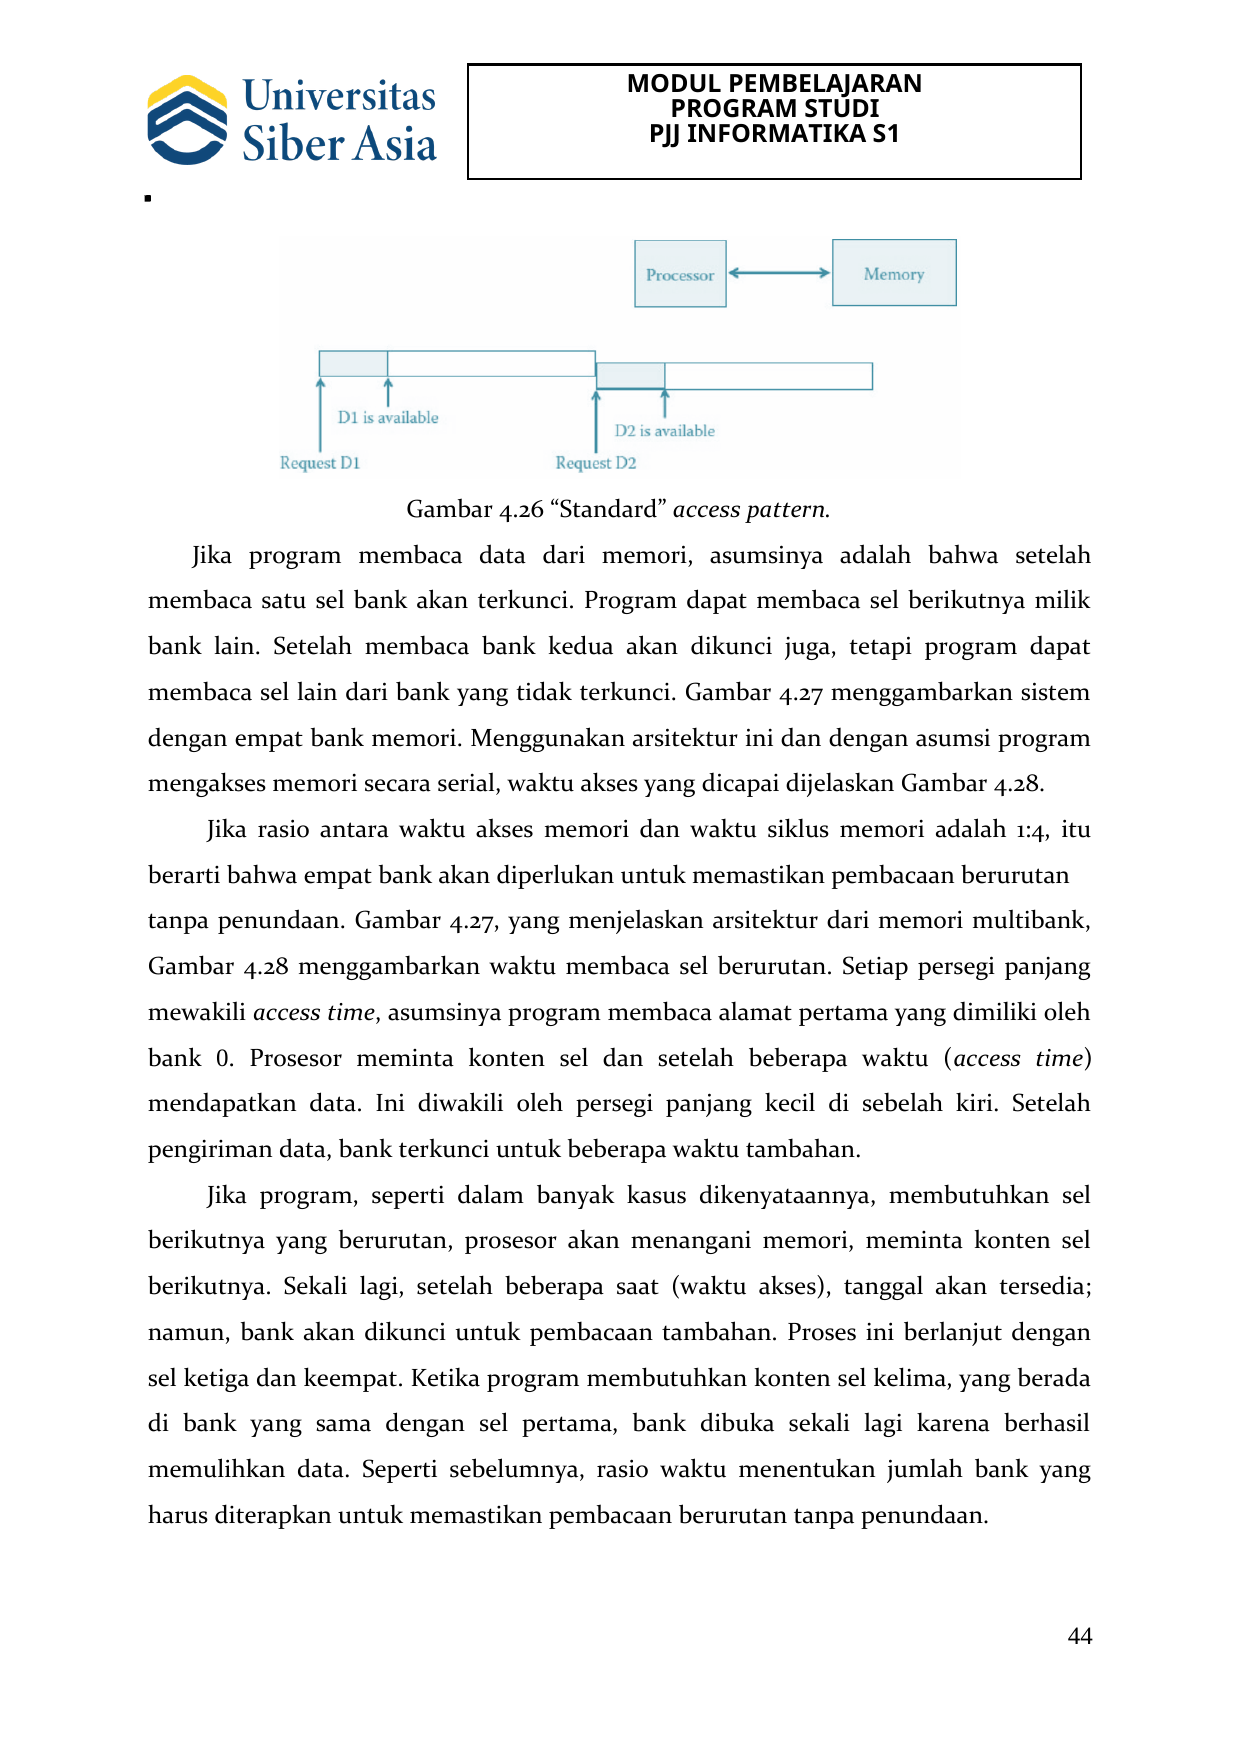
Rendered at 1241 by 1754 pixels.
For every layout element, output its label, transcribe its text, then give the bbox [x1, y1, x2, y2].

text tanpa penundaan. Gambar 4.27, yang menjelaskan arsitektur dari memori multibank, Gambar 4.28 menggambarkan waktu membaca sel berurutan. Setiap persegi panjang mewakili access time, asumsinya program membaca alamat pertama yang dimiliki oleh bank 0. Prosesor meminta konten sel dan setelah beberapa waktu (access time) mendapatkan data. Ini diwakili oleh persegi panjang kecil di sebelah kiri. Setelah pengiriman data, bank terkunci untuk beberapa waktu tambahan. [148, 904, 1092, 1164]
text Gambar 4.26 “Standard” access pattern. [148, 493, 1092, 523]
picture [147, 75, 437, 165]
text Jika program, seperti dalam banyak kasus dikenyataannya, membutuhkan sel berikutnya yang berurutan, prosesor akan menangani memori, meminta konten sel berikutnya. Sekali lagi, setelah beberapa saat (waktu akses), tanggal akan tersedia; namun, bank akan dikunci untuk pembacaan tambahan. Proses ini berlanjut dengan sel ketiga dan keempat. Ketika program membutuhkan konten sel kelima, yang berada di bank yang sama dengan sel pertama, bank dibuka sekali lagi karena berhasil memulihkan data. Seperti sebelumnya, rasio waktu menentukan jumlah bank yang harus diterapkan untuk memastikan pembacaan berurutan tanpa penundaan. [148, 1179, 1092, 1529]
text Jika rasio antara waktu akses memori dan waktu siklus memori adalah 1:4, itu berarti bahwa empat bank akan diperlukan untuk memastikan pembacaan berurutan [148, 813, 1092, 889]
text Jika program membaca data dari memori, asumsinya adalah bahwa setelah membaca satu sel bank akan terkunci. Program dapat membaca sel berikutnya milik bank lain. Setelah membaca bank kedua akan dikunci juga, tetapi program dapat membaca sel lain dari bank yang tidak terkunci. Gambar 4.27 menggambarkan sistem dengan empat bank memori. Menggunakan arsitektur ini dan dengan asumsi program mengakses memori secara serial, waktu akses yang dicapai dijelaskan Gambar 4.28. [148, 539, 1092, 798]
picture [278, 236, 962, 479]
